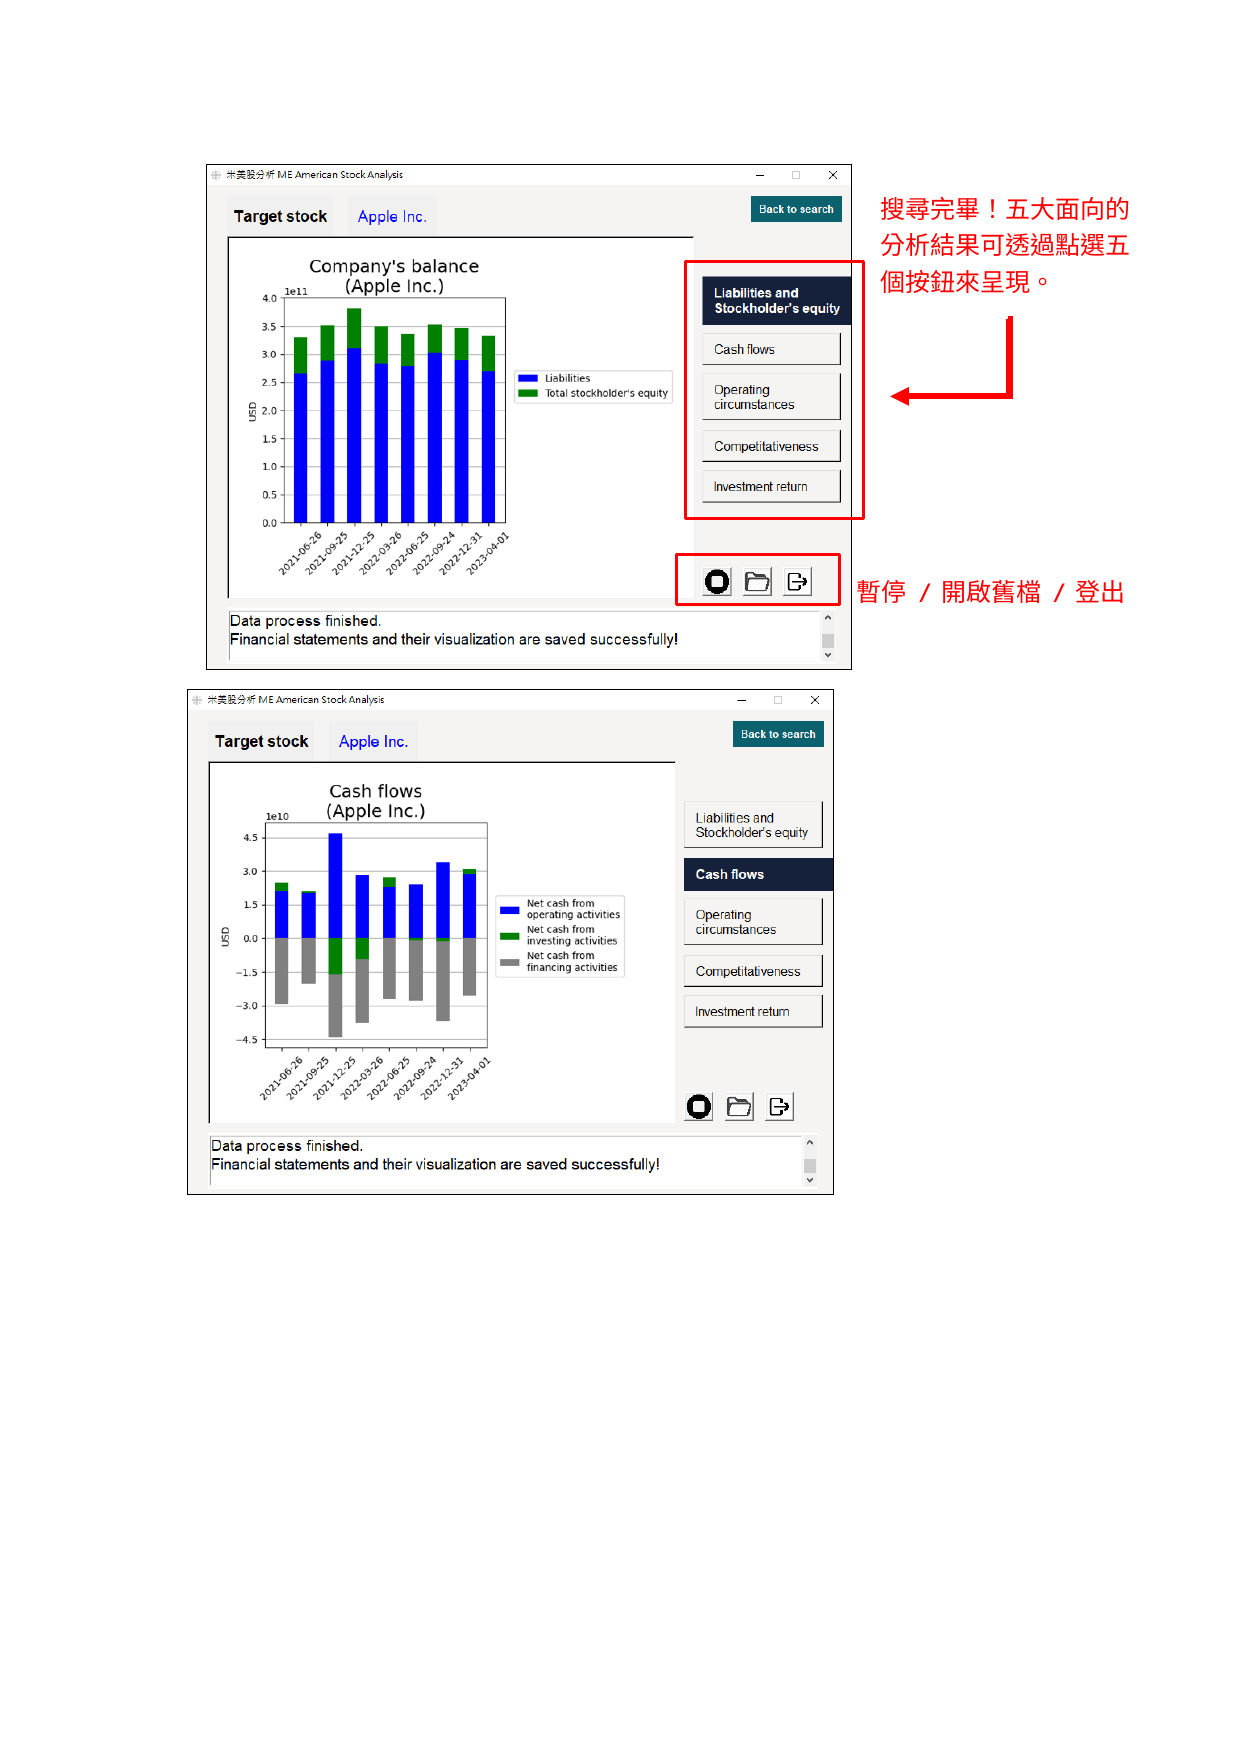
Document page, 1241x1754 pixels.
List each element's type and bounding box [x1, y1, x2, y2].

picture [188, 690, 833, 1194]
picture [687, 263, 851, 517]
picture [207, 165, 851, 669]
